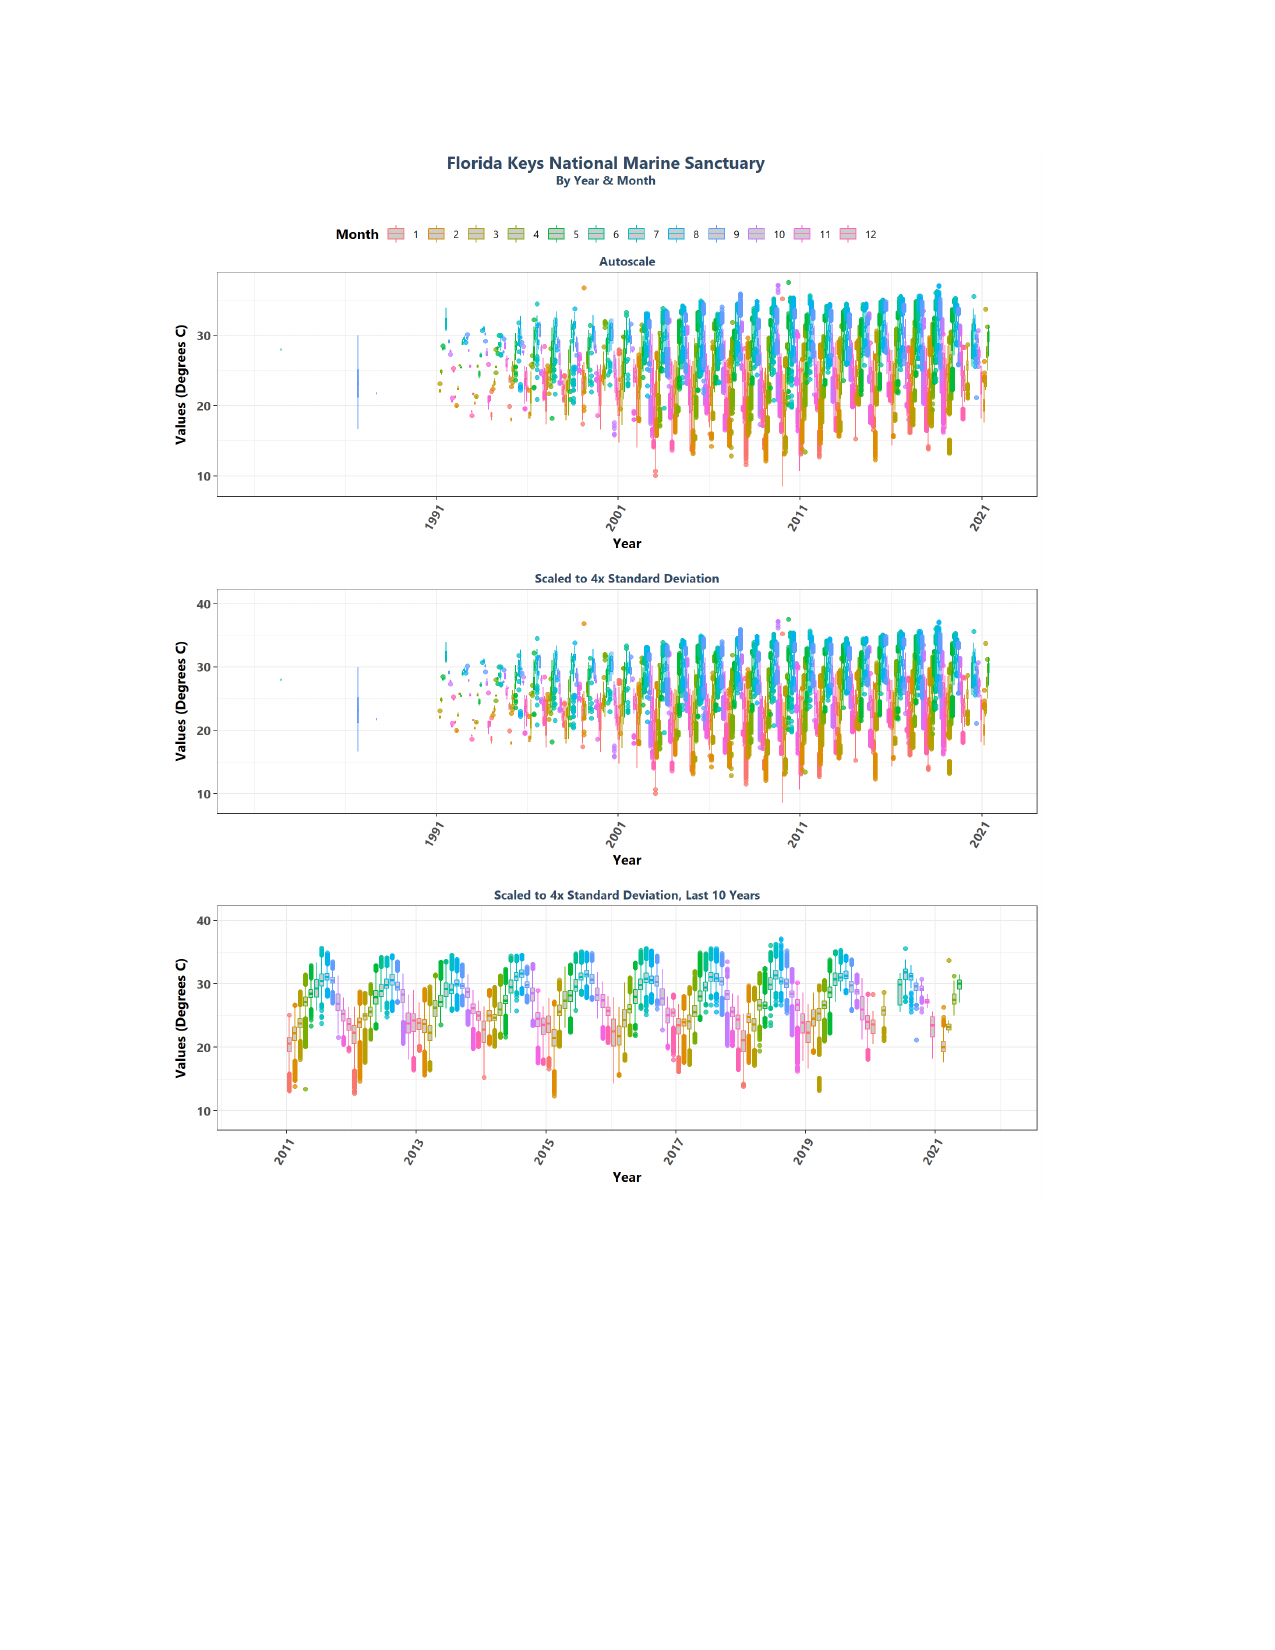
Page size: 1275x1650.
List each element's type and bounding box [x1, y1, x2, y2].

picture [168, 150, 1044, 1200]
